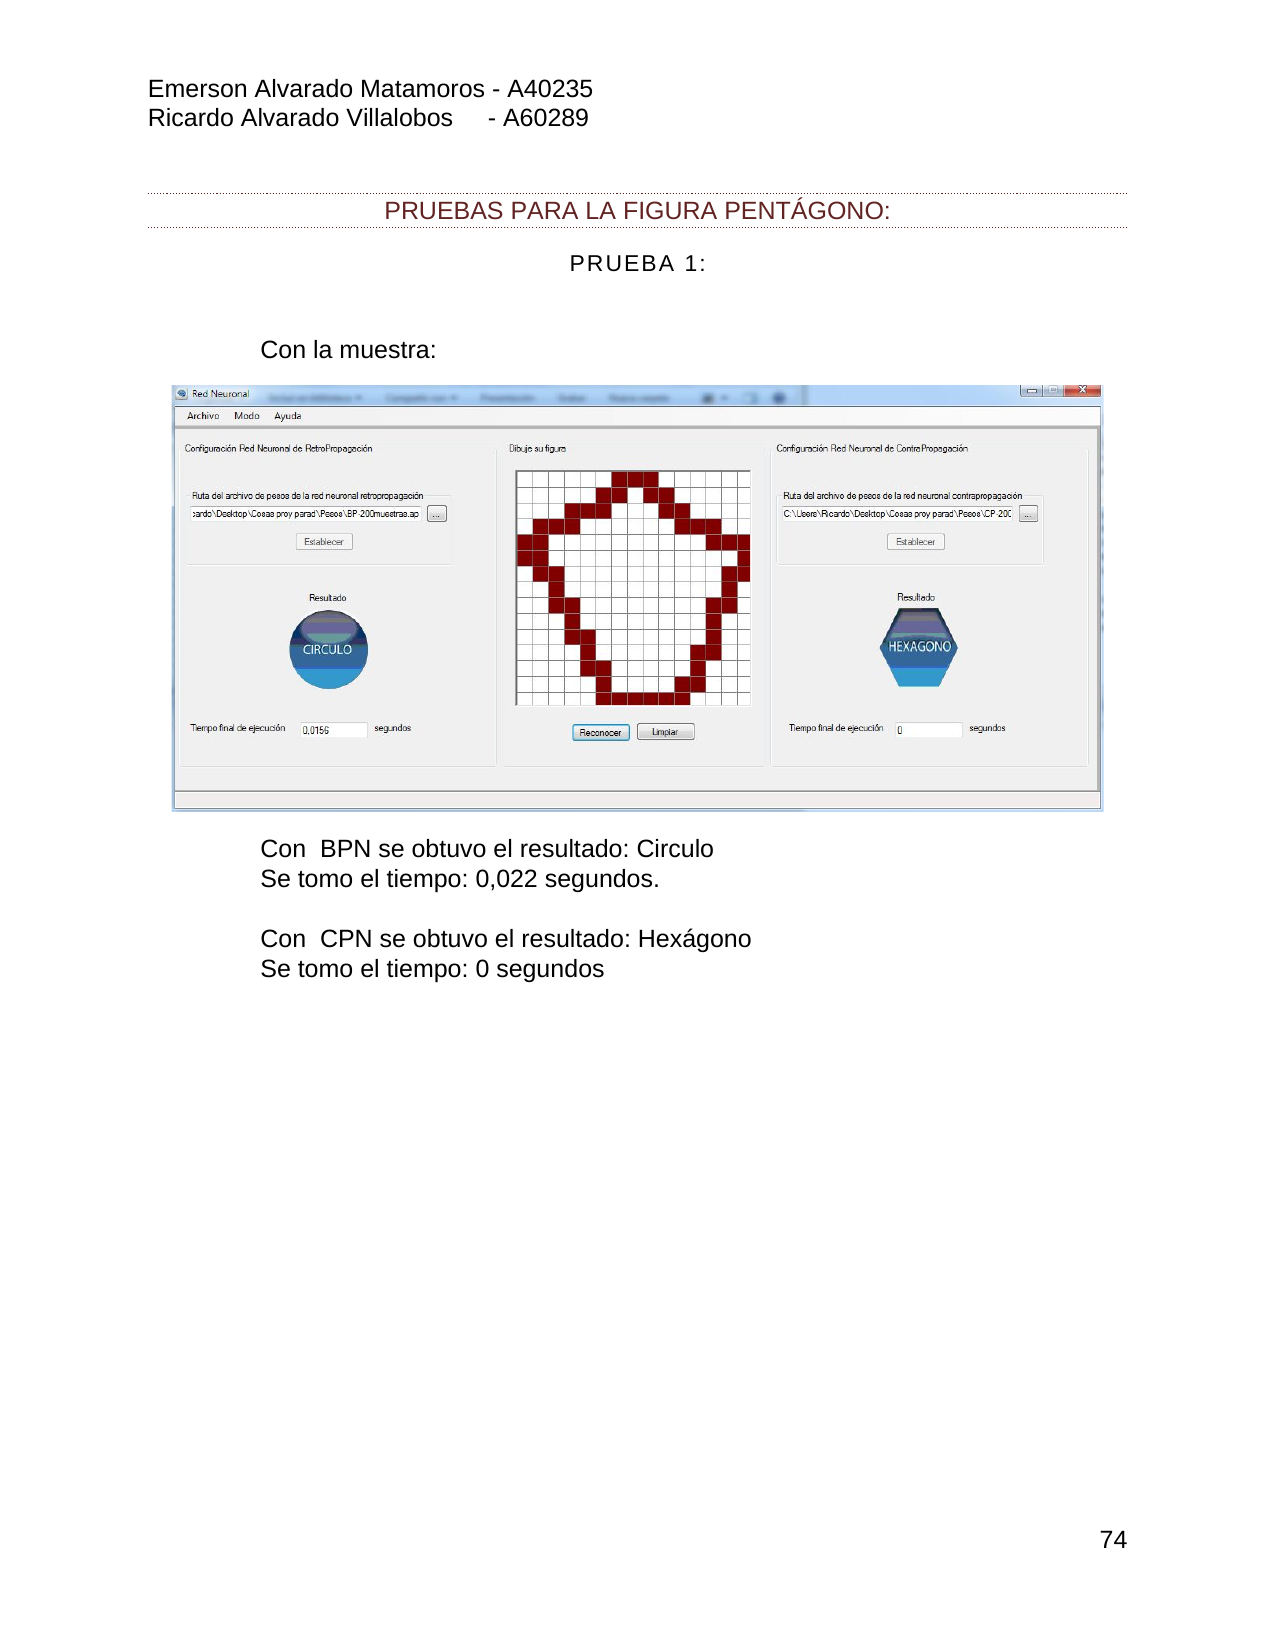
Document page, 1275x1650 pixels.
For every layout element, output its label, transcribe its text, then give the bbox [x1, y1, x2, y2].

list Con la muestra: [260, 334, 1127, 363]
picture [171, 385, 1104, 812]
subtitle Prueba 1: [148, 250, 1127, 276]
list Con BPN se obtuvo el resultado: Circulo [260, 834, 1127, 862]
list Se tomo el tiempo: 0,022 segundos. [260, 864, 1127, 892]
list Con CPN se obtuvo el resultado: Hexágono [260, 924, 1127, 953]
list Se tomo el tiempo: 0 segundos [260, 954, 1127, 983]
subtitle Pruebas para la figura Pentágono: [148, 193, 1127, 228]
